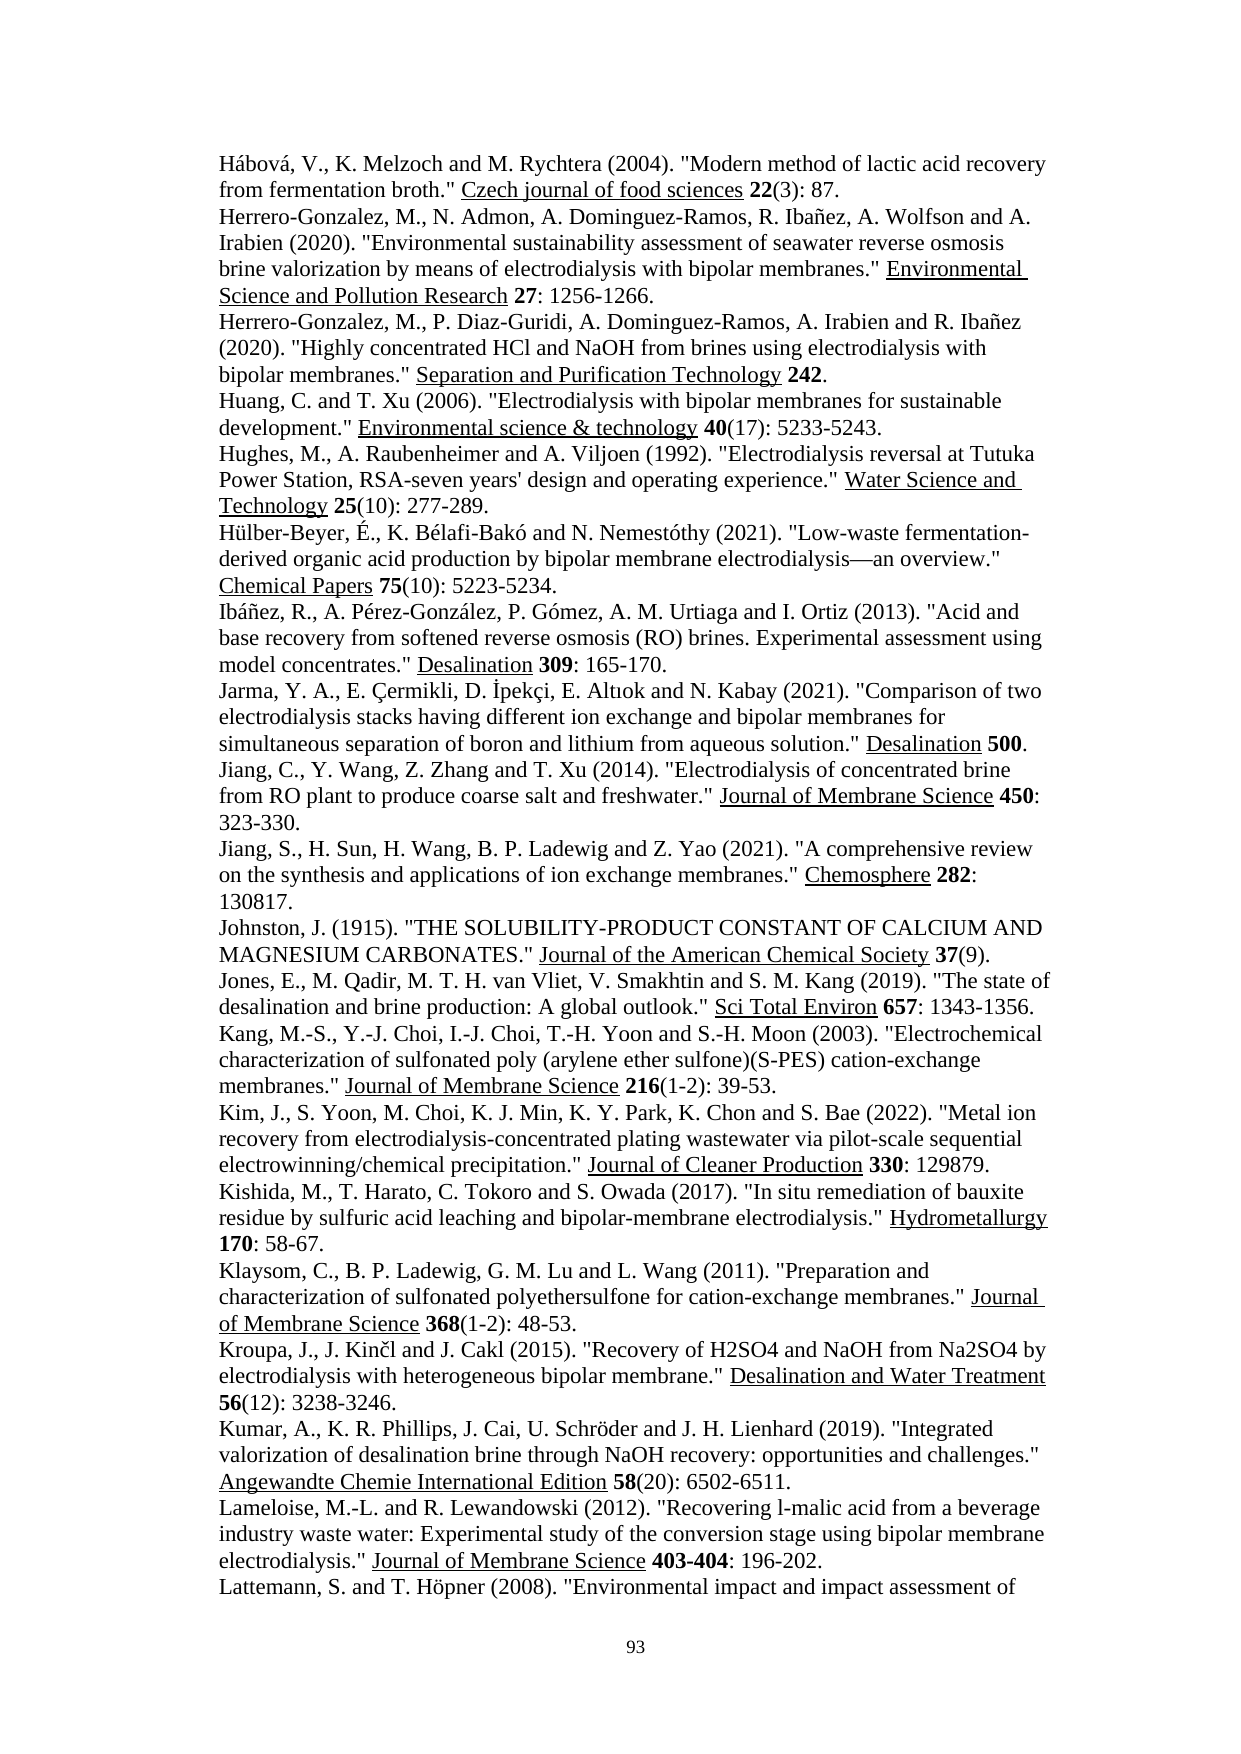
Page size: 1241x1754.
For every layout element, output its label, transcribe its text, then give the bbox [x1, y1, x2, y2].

text Kishida, M., T. Harato, C. Tokoro and S. Owada (2017). "In situ remediation of bauxite residue by sulfuric acid leaching and bipolar-membrane electrodialysis." Hydrometallurgy 170: 58-67. [218, 1178, 1053, 1257]
text Jiang, S., H. Sun, H. Wang, B. P. Ladewig and Z. Yao (2021). "A comprehensive review on the synthesis and applications of ion exchange membranes." Chemosphere 282: 130817. [218, 835, 1053, 914]
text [218, 1573, 1053, 1599]
text Jiang, C., Y. Wang, Z. Zhang and T. Xu (2014). "Electrodialysis of concentrated brine from RO plant to produce coarse salt and freshwater." Journal of Membrane Science 450: 323-330. [218, 756, 1053, 835]
text Kang, M.-S., Y.-J. Choi, I.-J. Choi, T.-H. Yoon and S.-H. Moon (2003). "Electrochemical characterization of sulfonated poly (arylene ether sulfone)(S-PES) cation-exchange membranes." Journal of Membrane Science 216(1-2): 39-53. [218, 1020, 1053, 1099]
text Kim, J., S. Yoon, M. Choi, K. J. Min, K. Y. Park, K. Chon and S. Bae (2022). "Metal ion recovery from electrodialysis-concentrated plating wastewater via pilot-scale sequential electrowinning/chemical precipitation." Journal of Cleaner Production 330: 129879. [218, 1099, 1053, 1178]
text Ibáñez, R., A. Pérez-González, P. Gómez, A. M. Urtiaga and I. Ortiz (2013). "Acid and base recovery from softened reverse osmosis (RO) brines. Experimental assessment using model concentrates." Desalination 309: 165-170. [218, 598, 1053, 677]
text Lameloise, M.-L. and R. Lewandowski (2012). "Recovering l-malic acid from a beverage industry waste water: Experimental study of the conversion stage using bipolar membrane electrodialysis." Journal of Membrane Science 403-404: 196-202. [218, 1494, 1053, 1573]
text Kroupa, J., J. Kinčl and J. Cakl (2015). "Recovery of H2SO4 and NaOH from Na2SO4 by electrodialysis with heterogeneous bipolar membrane." Desalination and Water Treatment 56(12): 3238-3246. [218, 1336, 1053, 1415]
text Hülber-Beyer, É., K. Bélafi-Bakó and N. Nemestóthy (2021). "Low-waste fermentation-derived organic acid production by bipolar membrane electrodialysis—an overview." Chemical Papers 75(10): 5223-5234. [218, 519, 1053, 598]
text Jones, E., M. Qadir, M. T. H. van Vliet, V. Smakhtin and S. M. Kang (2019). "The state of desalination and brine production: A global outlook." Sci Total Environ 657: 1343-1356. [218, 967, 1053, 1020]
text Johnston, J. (1915). "THE SOLUBILITY-PRODUCT CONSTANT OF CALCIUM AND [218, 914, 1053, 941]
text Jarma, Y. A., E. Çermikli, D. İpekçi, E. Altıok and N. Kabay (2021). "Comparison of two electrodialysis stacks having different ion exchange and bipolar membranes for simultaneous separation of boron and lithium from aqueous solution." Desalination 500. [218, 677, 1053, 756]
text Klaysom, C., B. P. Ladewig, G. M. Lu and L. Wang (2011). "Preparation and characterization of sulfonated polyethersulfone for cation-exchange membranes." Journal of Membrane Science 368(1-2): 48-53. [218, 1257, 1053, 1336]
text Huang, C. and T. Xu (2006). "Electrodialysis with bipolar membranes for sustainable development." Environmental science & technology 40(17): 5233-5243. [218, 387, 1053, 440]
text Herrero-Gonzalez, M., P. Diaz-Guridi, A. Dominguez-Ramos, A. Irabien and R. Ibañez (2020). "Highly concentrated HCl and NaOH from brines using electrodialysis with bipolar membranes." Separation and Purification Technology 242. [218, 308, 1053, 387]
text Hughes, M., A. Raubenheimer and A. Viljoen (1992). "Electrodialysis reversal at Tutuka Power Station, RSA-seven years' design and operating experience." Water Science and Technology 25(10): 277-289. [218, 440, 1053, 519]
text Kumar, A., K. R. Phillips, J. Cai, U. Schröder and J. H. Lienhard (2019). "Integrated valorization of desalination brine through NaOH recovery: opportunities and challenges." Angewandte Chemie International Edition 58(20): 6502-6511. [218, 1415, 1053, 1494]
text Hábová, V., K. Melzoch and M. Rychtera (2004). "Modern method of lactic acid recovery from fermentation broth." Czech journal of food sciences 22(3): 87. [218, 150, 1053, 203]
text MAGNESIUM CARBONATES." Journal of the American Chemical Society 37(9). [218, 941, 1053, 967]
text Herrero-Gonzalez, M., N. Admon, A. Dominguez-Ramos, R. Ibañez, A. Wolfson and A. Irabien (2020). "Environmental sustainability assessment of seawater reverse osmosis brine valorization by means of electrodialysis with bipolar membranes." Environmental Science and Pollution Research 27: 1256-1266. [218, 203, 1053, 308]
